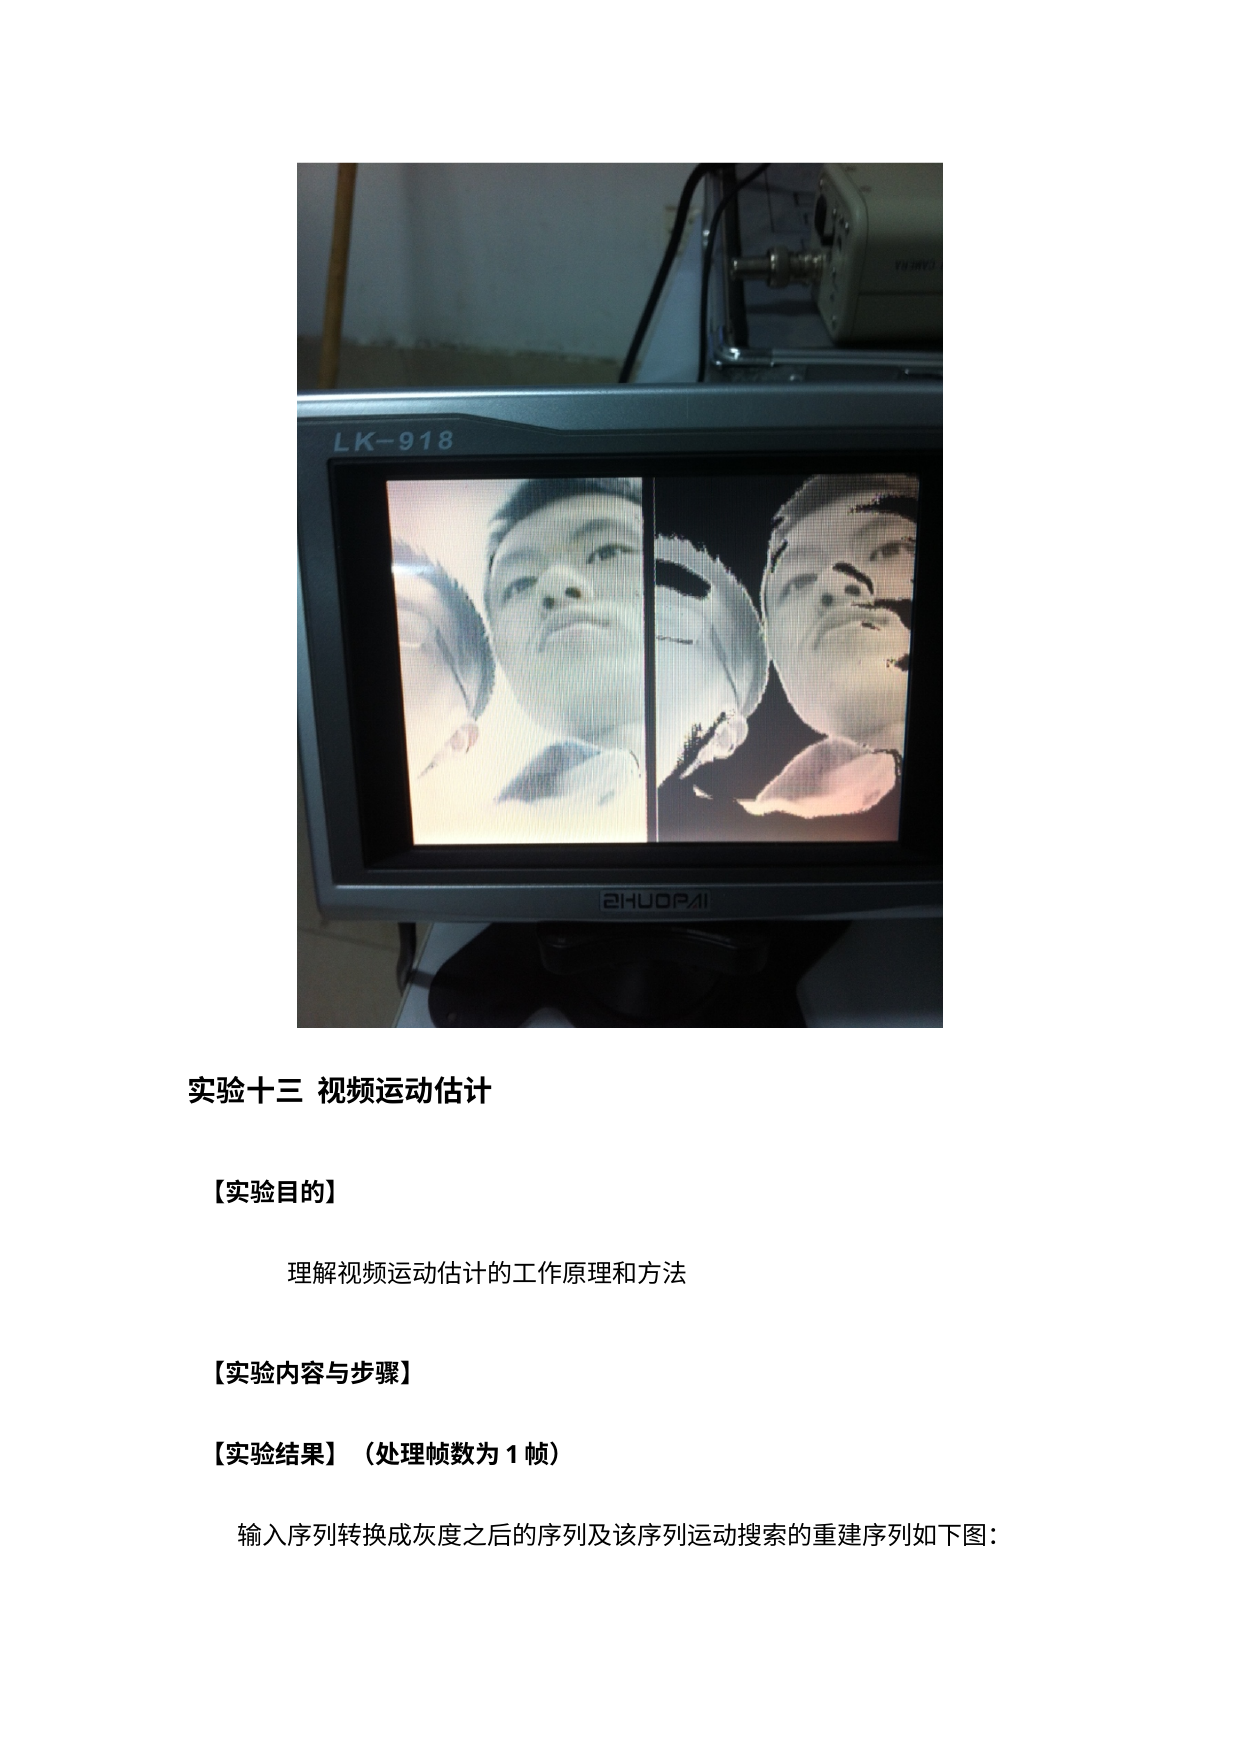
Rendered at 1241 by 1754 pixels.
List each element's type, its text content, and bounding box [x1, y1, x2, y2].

text 输入序列转换成灰度之后的序列及该序列运动搜索的重建序列如下图： [187, 1501, 1053, 1566]
text 【实验内容与步骤】 [187, 1339, 1053, 1404]
text 理解视频运动估计的工作原理和方法 [187, 1239, 1053, 1304]
subtitle 实验十三 视频运动估计 [187, 1056, 1053, 1121]
text 【实验结果】（处理帧数为1帧） [187, 1420, 1053, 1485]
picture [297, 164, 943, 1028]
text 【实验目的】 [187, 1158, 1053, 1223]
